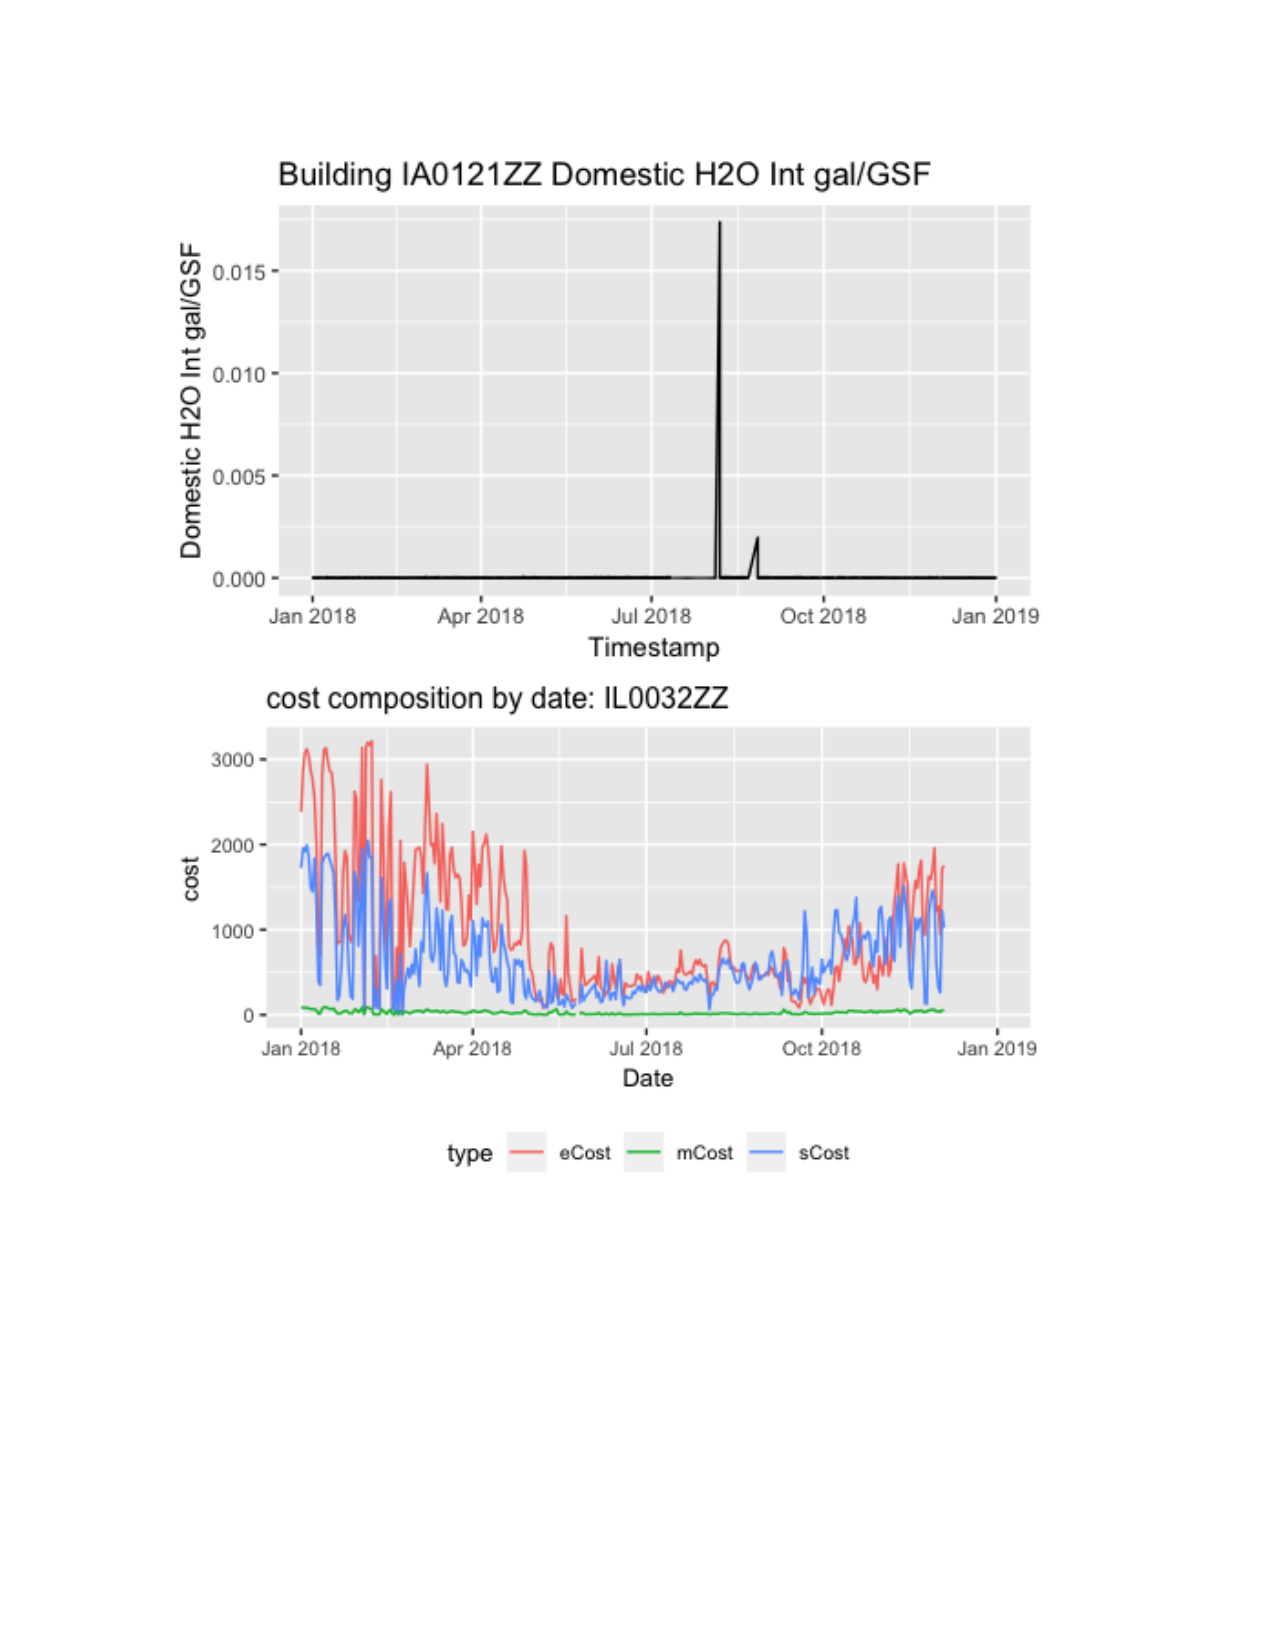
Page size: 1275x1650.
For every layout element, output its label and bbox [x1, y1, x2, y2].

picture [168, 150, 1044, 1200]
